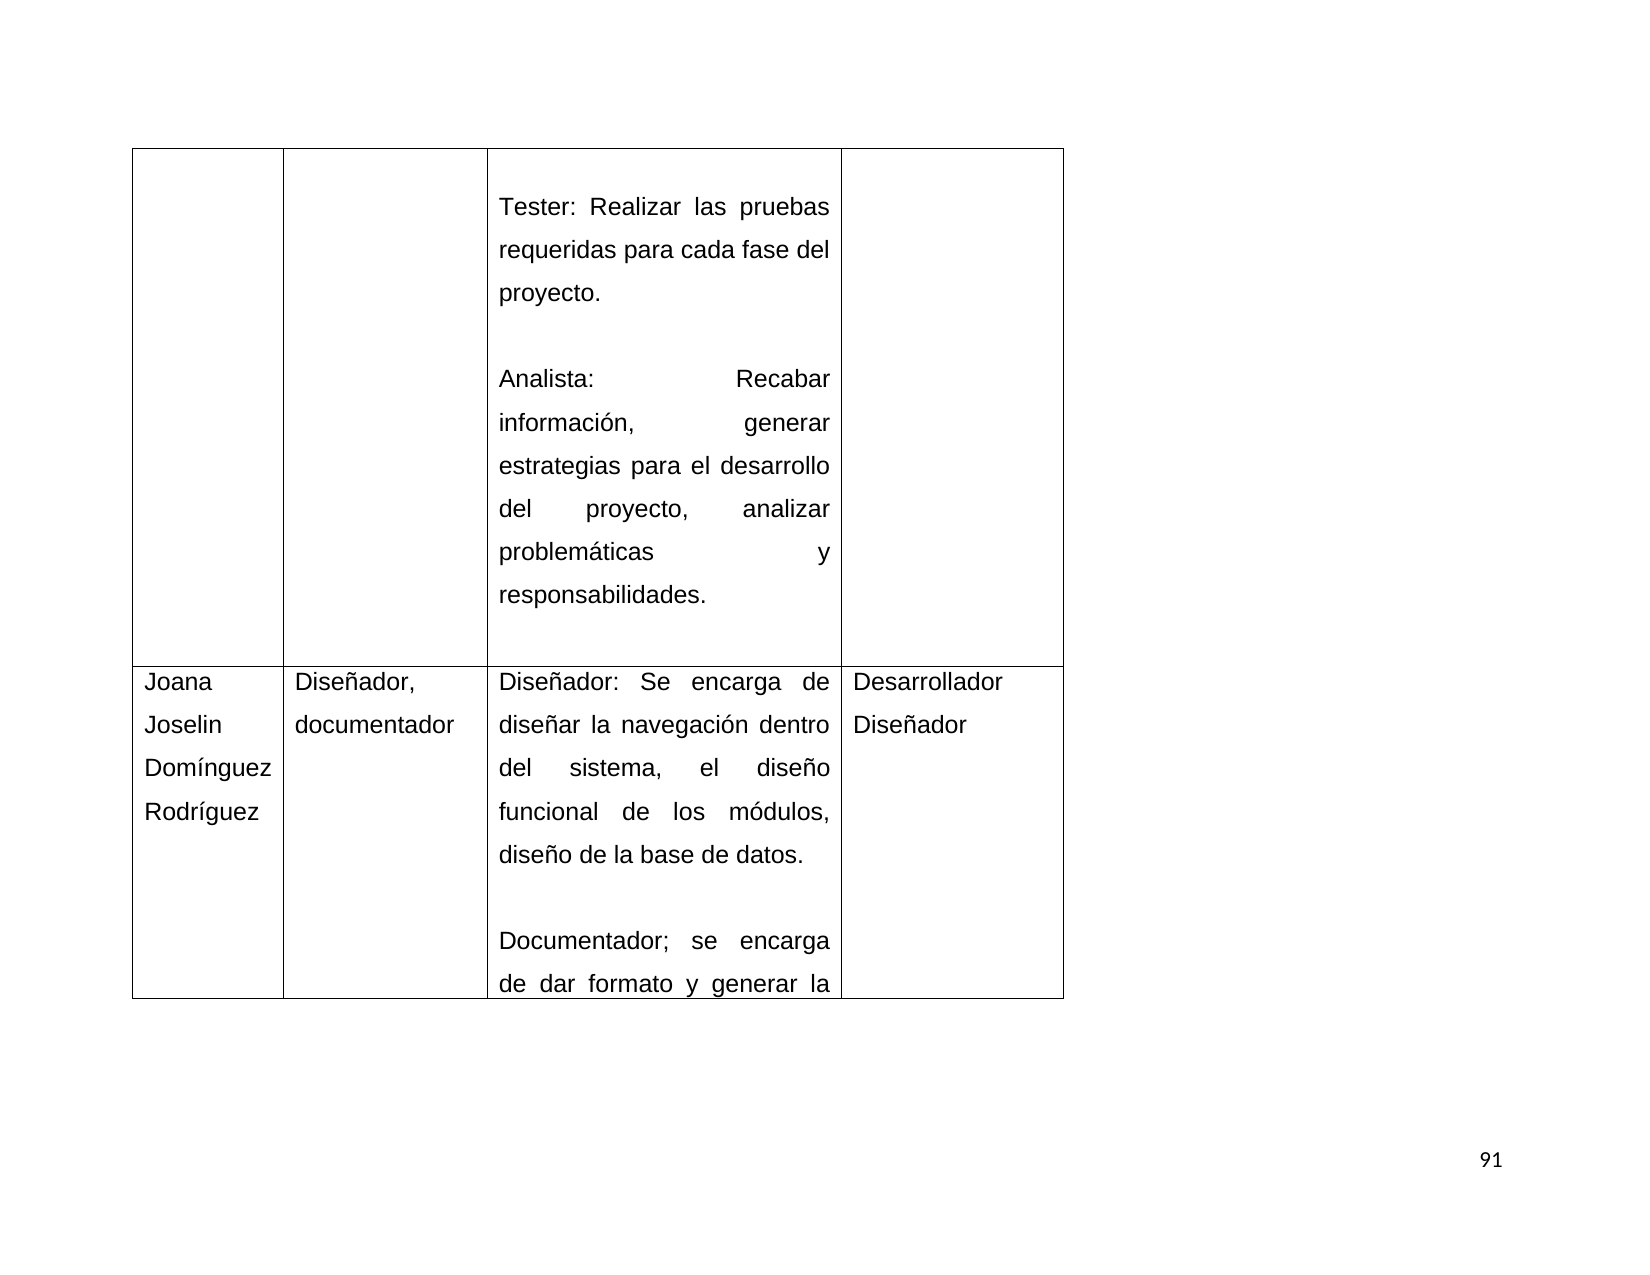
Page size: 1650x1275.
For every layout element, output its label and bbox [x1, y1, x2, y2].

table_cell [133, 667, 283, 998]
table_cell [842, 667, 1063, 998]
table_cell [488, 667, 841, 998]
table_cell [842, 149, 1063, 666]
table_cell [488, 149, 841, 666]
table_cell [133, 149, 283, 666]
table_cell [284, 149, 487, 666]
table_cell [284, 667, 487, 998]
